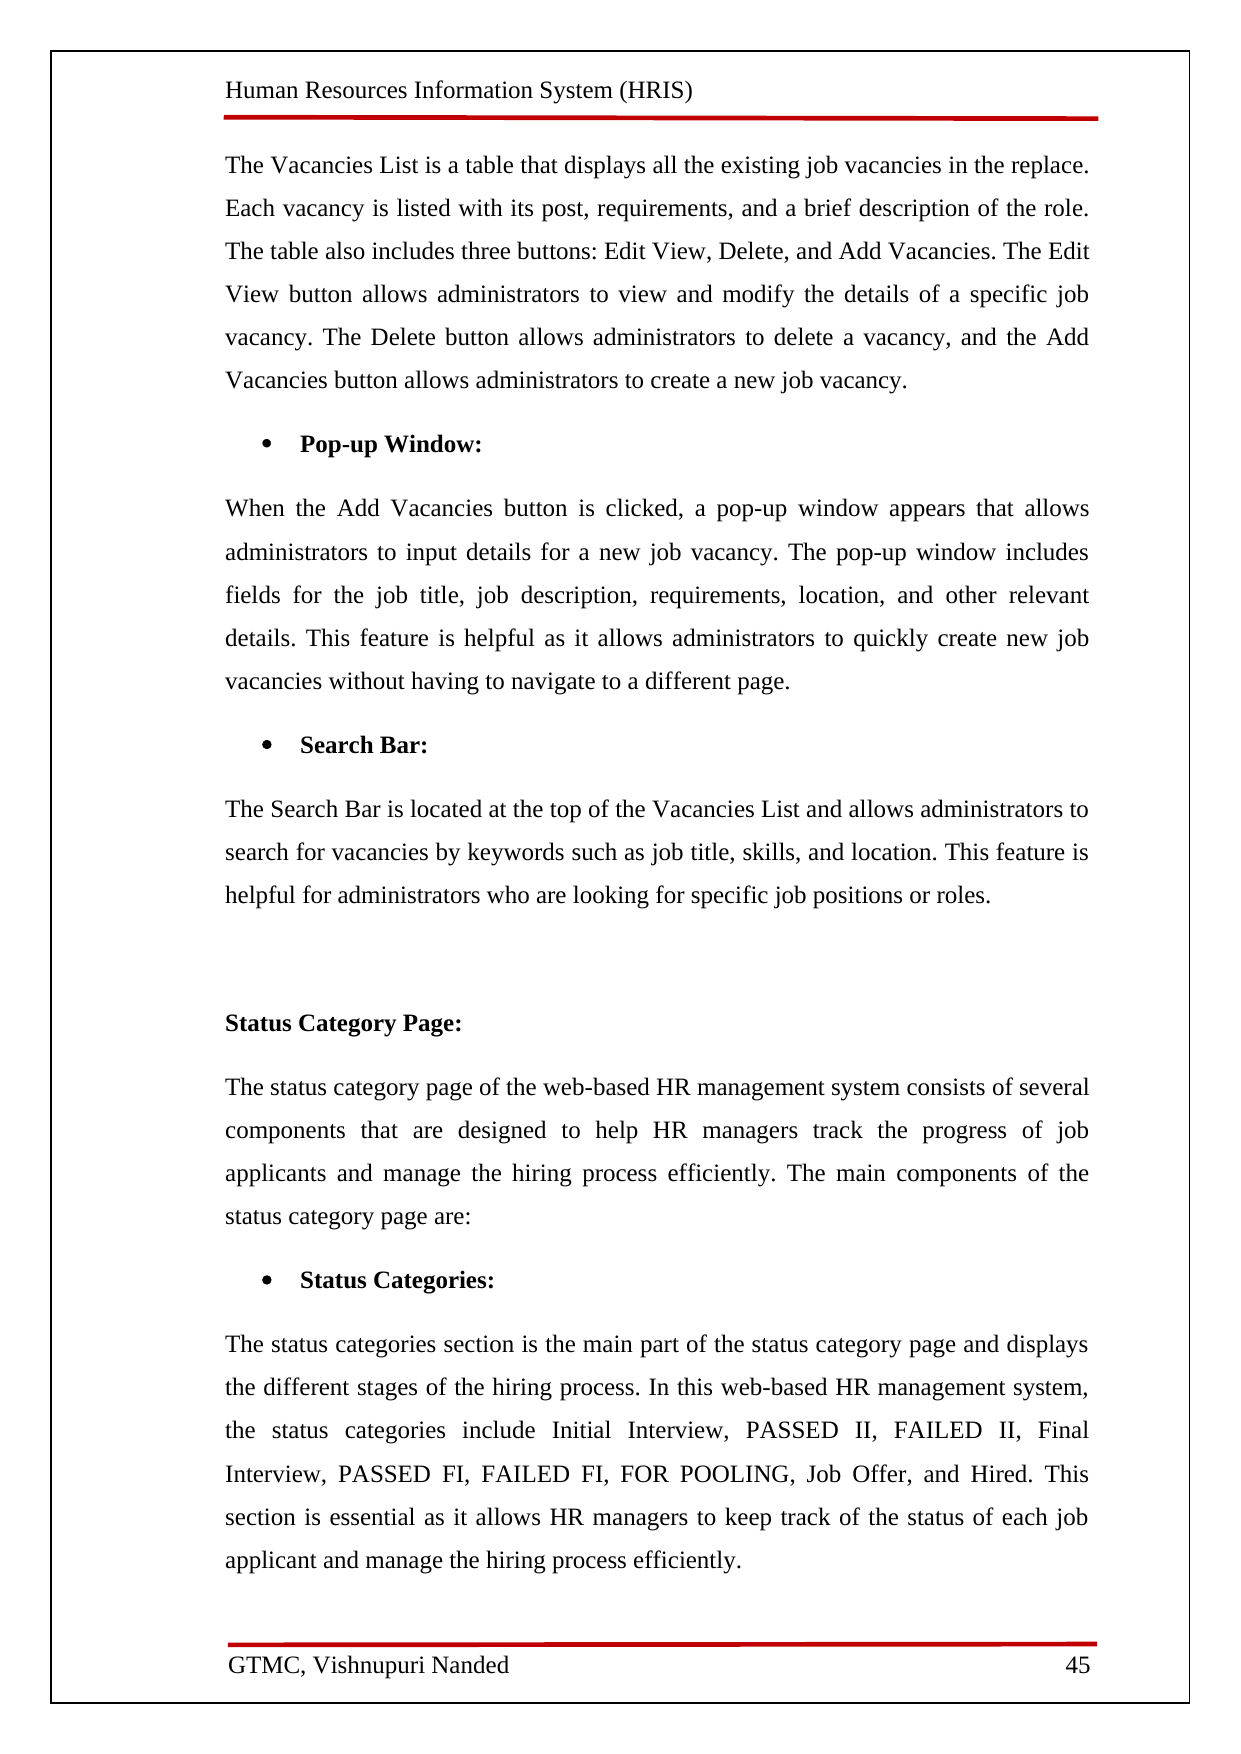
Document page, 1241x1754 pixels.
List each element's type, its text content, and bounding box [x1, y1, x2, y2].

text Status Category Page: [225, 1008, 1090, 1037]
text The Search Bar is located at the top of the Vacancies List and allows administrators to search for vacancies by keywords such as job title, skills, and location. This feature is helpful for administrators who are looking for specific job positions or roles. [225, 794, 1090, 909]
list Pop-up Window: [262, 429, 1090, 458]
text The status categories section is the main part of the status category page and displays the different stages of the hiring process. In this web-based HR management system, the status categories include Initial Interview, PASSED II, FAILED II, Final Interview, PASSED FI, FAILED FI, FOR POOLING, Job Offer, and Hired. This section is essential as it allows HR managers to keep track of the status of each job applicant and manage the hiring process efficiently. [225, 1329, 1090, 1574]
text The Vacancies List is a table that displays all the existing job vacancies in the replace. Each vacancy is listed with its post, requirements, and a brief description of the role. The table also includes three buttons: Edit View, Delete, and Add Vacancies. The Edit View button allows administrators to view and modify the details of a specific job vacancy. The Delete button allows administrators to delete a vacancy, and the Add Vacancies button allows administrators to create a new job vacancy. [225, 150, 1090, 394]
text The status category page of the web-based HR management system consists of several components that are designed to help HR managers track the progress of job applicants and manage the hiring process efficiently. The main components of the status category page are: [225, 1072, 1090, 1230]
list Status Categories: [262, 1265, 1090, 1294]
list Search Bar: [262, 730, 1090, 759]
text When the Add Vacancies button is clicked, a pop-up window appears that allows administrators to input details for a new job vacancy. The pop-up window includes fields for the job title, job description, requirements, location, and other relevant details. This feature is helpful as it allows administrators to quickly create new job vacancies without having to navigate to a different page. [225, 493, 1090, 695]
